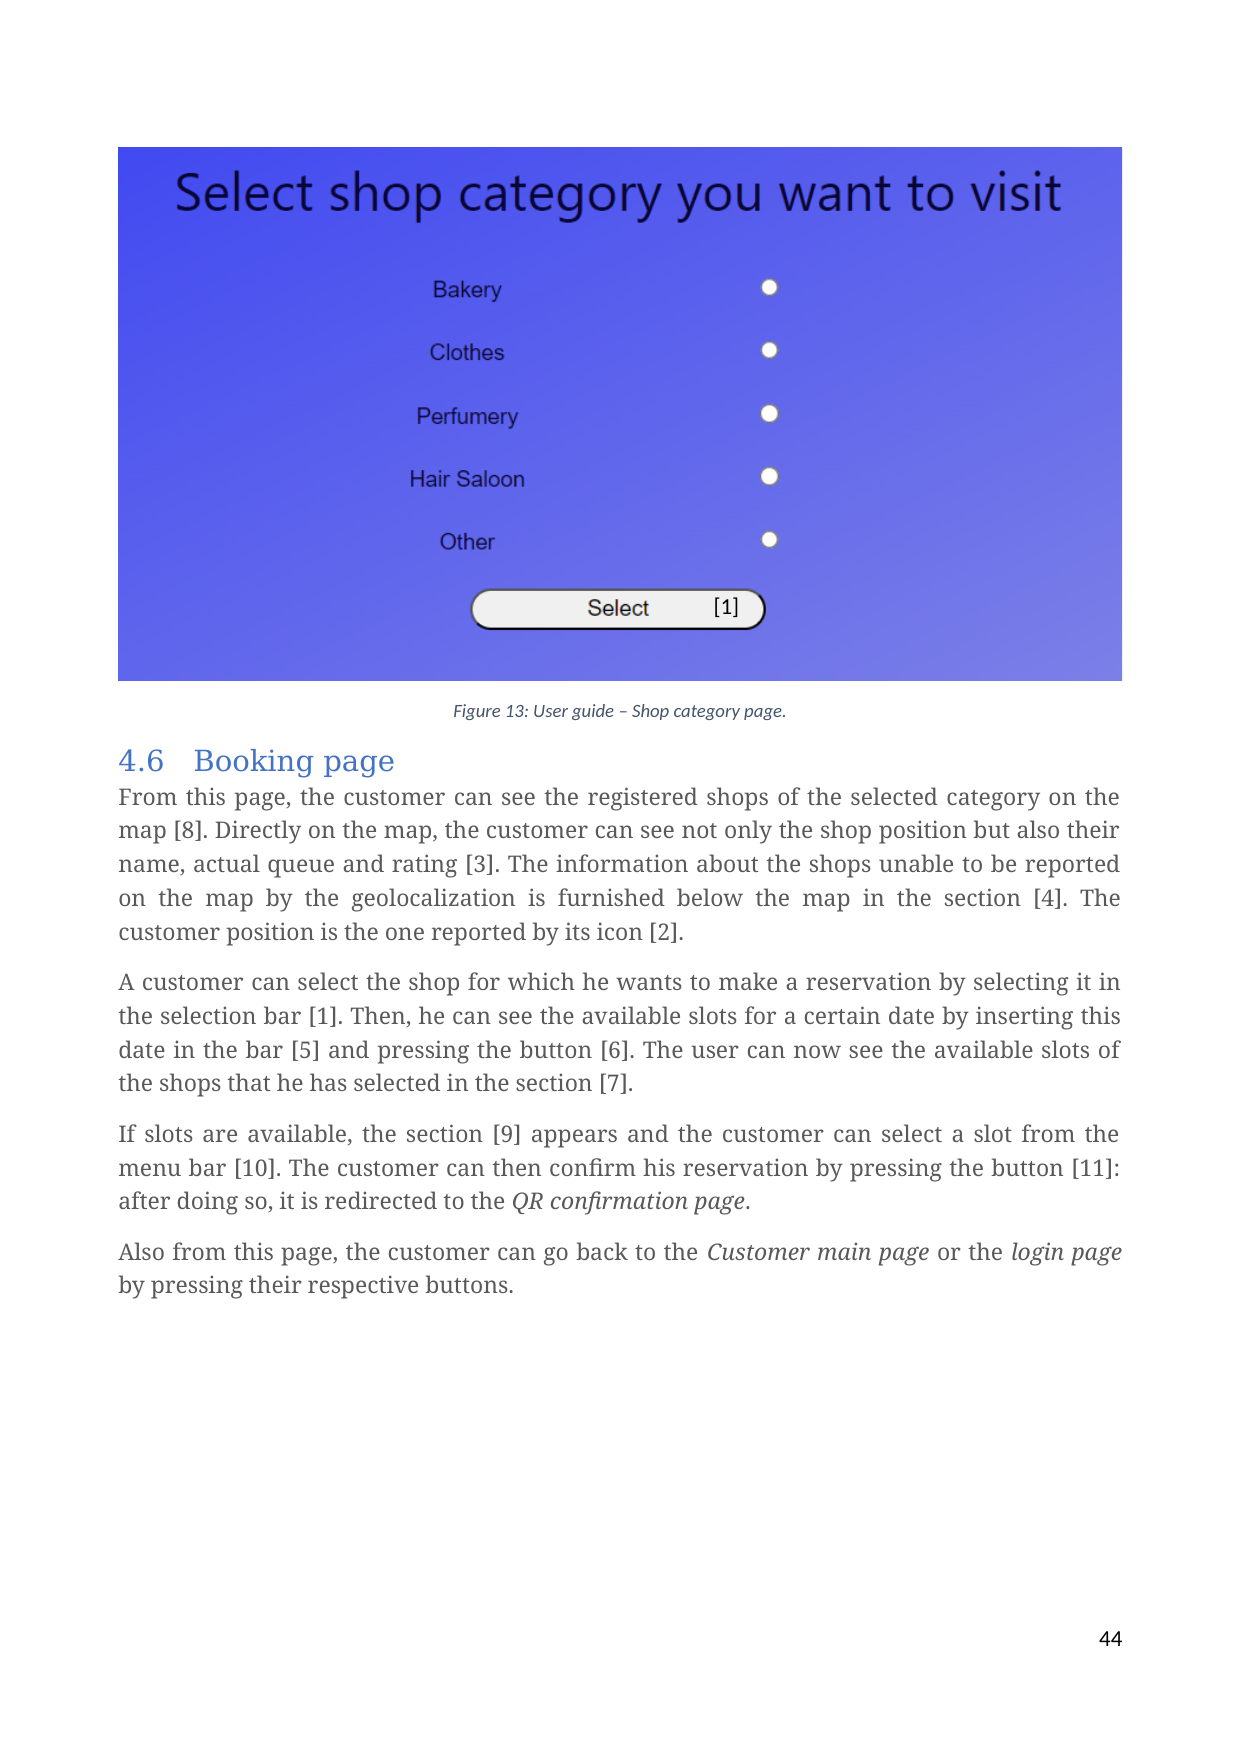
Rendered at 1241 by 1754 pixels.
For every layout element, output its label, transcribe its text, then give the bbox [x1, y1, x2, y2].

text Also from this page, the customer can go back to the Customer main page or the login page by pressing their respective buttons. [118, 1236, 1122, 1301]
text Figure 13: User guide – Shop category page. [118, 699, 1122, 722]
text If slots are available, the section [9] appears and the customer can select a slot from the menu bar [10]. The customer can then confirm his reservation by pressing the button [11]: after doing so, it is redirected to the QR confirmation page. [118, 1118, 1122, 1216]
text A customer can select the shop for which he wants to make a reservation by selecting it in the selection bar [1]. Then, he can see the available slots for a certain date by inserting this date in the bar [5] and pressing the button [6]. The user can now see the available slots of the shops that he has selected in the section [7]. [118, 966, 1122, 1098]
text From this page, the customer can see the registered shops of the selected category on the map [8]. Directly on the map, the customer can see not only the shop position but also their name, actual queue and rating [3]. The information about the shops unable to be reported on the map by the geolocalization is furnished below the map in the section [4]. The customer position is the one reported by its icon [2]. [118, 781, 1122, 947]
subtitle Booking page [118, 743, 1122, 778]
picture [118, 147, 1123, 681]
